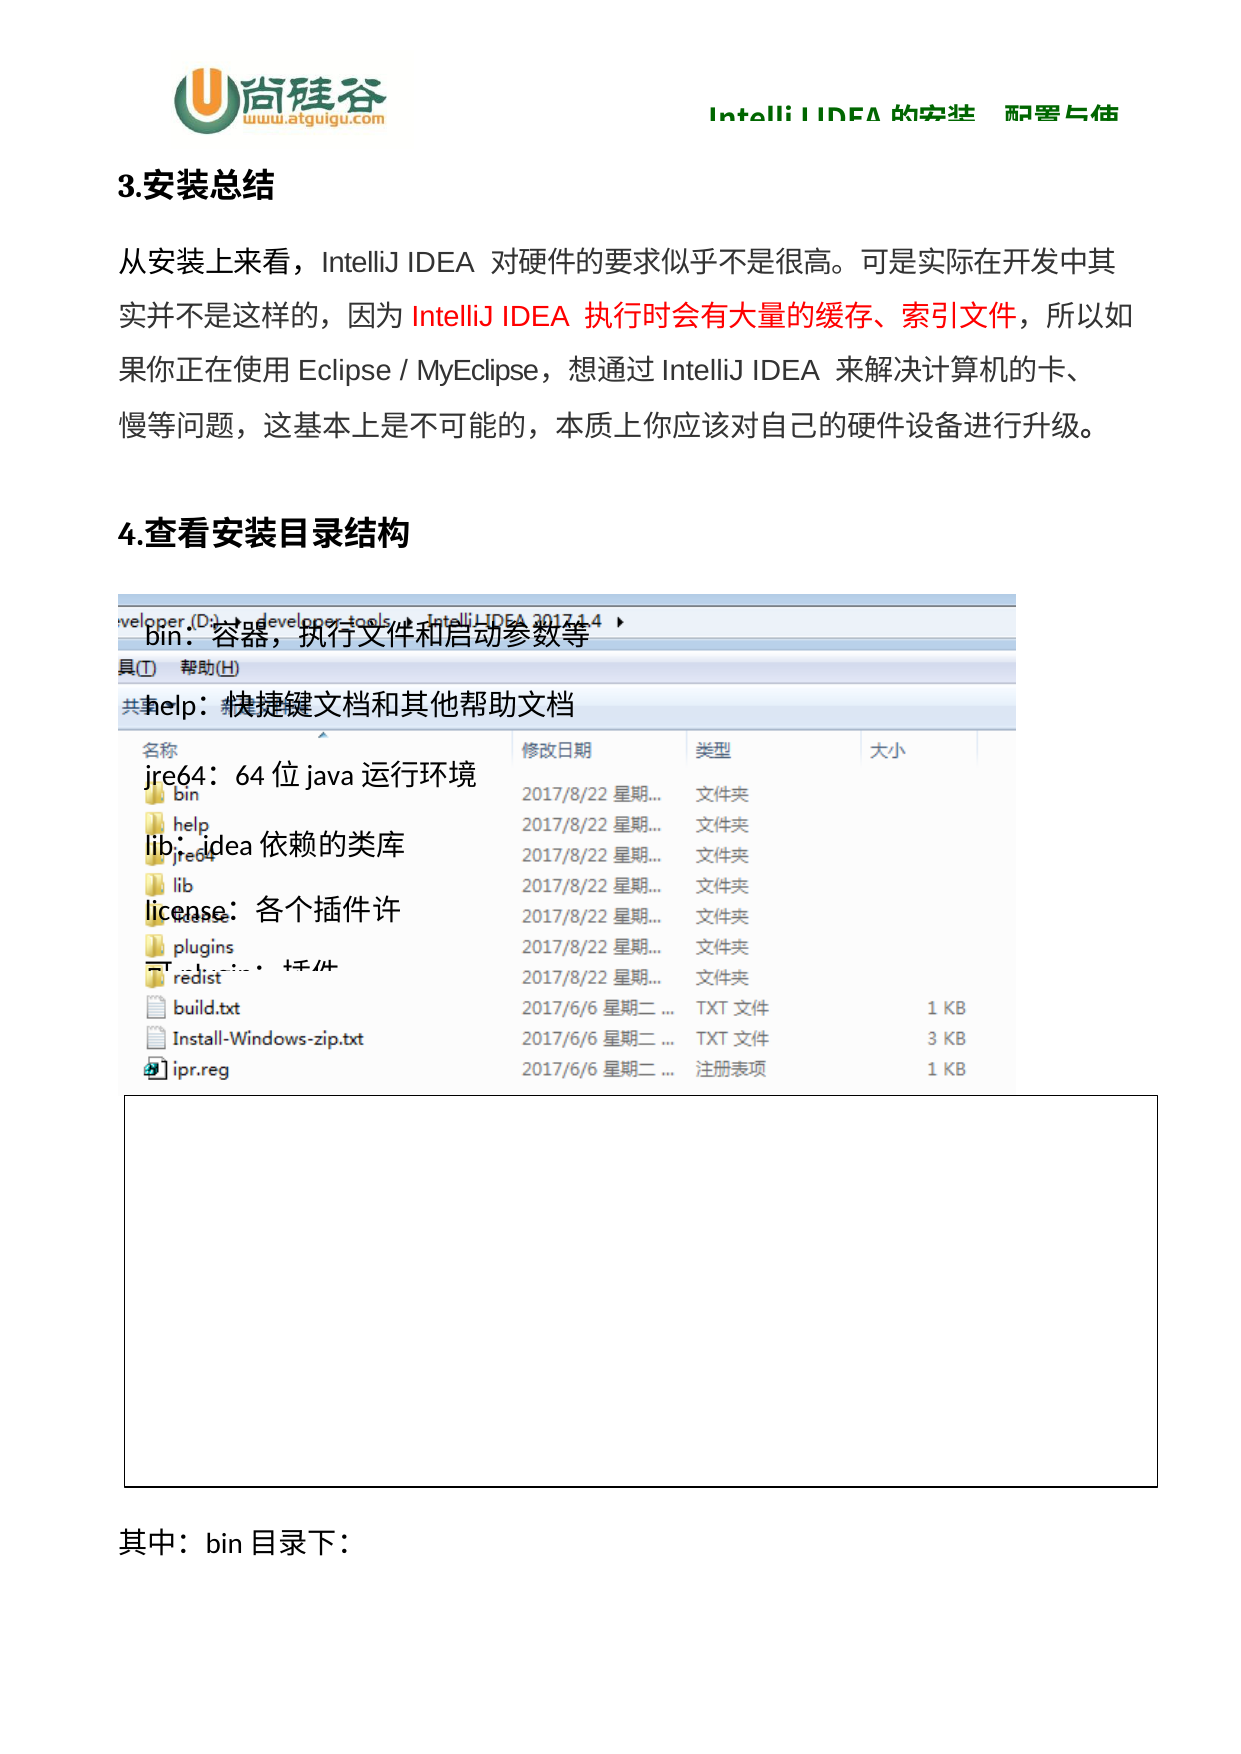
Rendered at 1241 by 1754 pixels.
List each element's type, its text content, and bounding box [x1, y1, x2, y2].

subtitle 3.安装总结 [118, 159, 1213, 207]
text 其中：bin 目录下： [118, 1519, 1213, 1562]
subtitle 4.查看安装目录结构 [118, 507, 1213, 555]
text 慢等问题，这基本上是不可能的，本质上你应该对自己的硬件设备进行升级。 [118, 401, 1213, 445]
picture [170, 50, 414, 149]
text 从安装上来看，IntelliJ IDEA 对硬件的要求似乎不是很高。可是实际在开发中其实并不是这样的，因为 IntelliJ IDEA 执行时会有大量的缓存、索引文件，所以如果你正在使用 Eclipse / MyEclipse，想通过 IntelliJ IDEA 来解决计算机的卡、 [118, 239, 1143, 389]
picture [118, 594, 1016, 1096]
